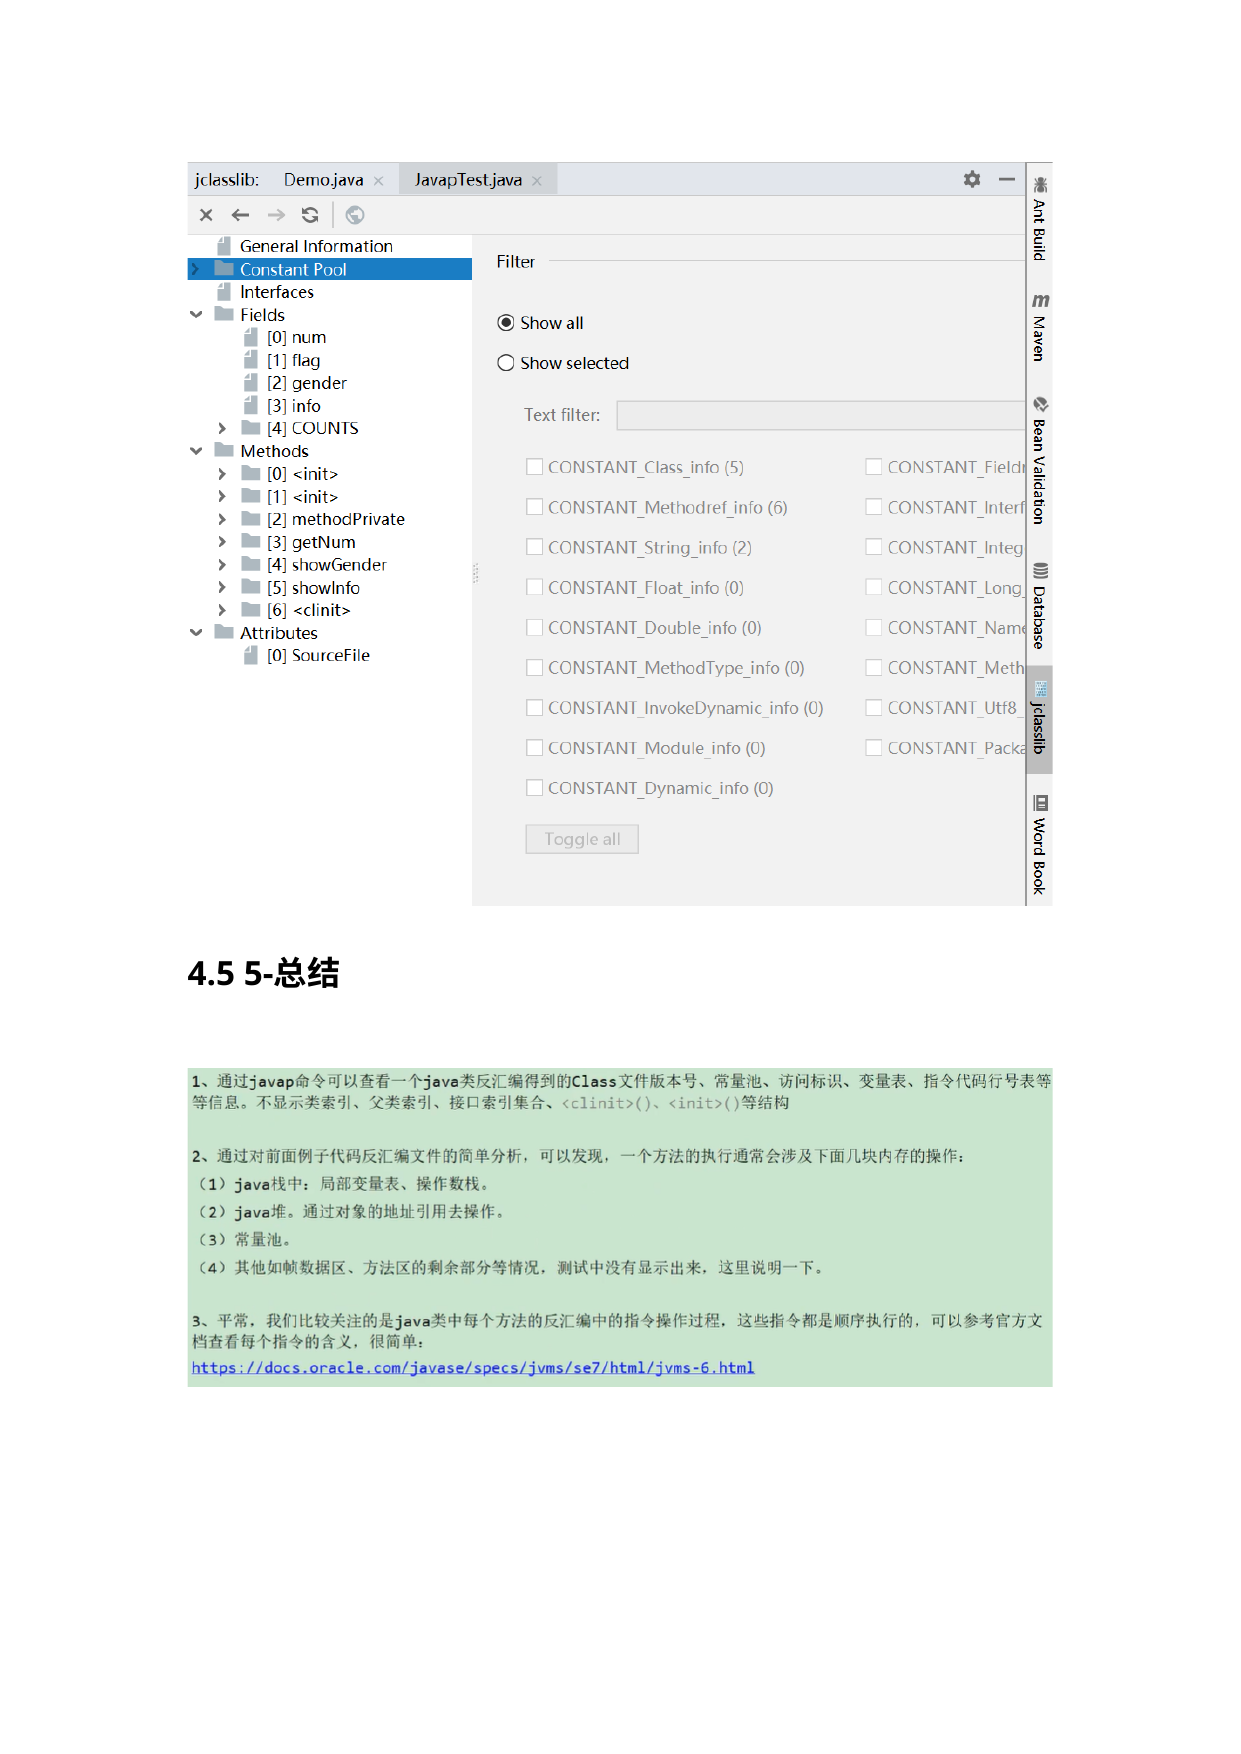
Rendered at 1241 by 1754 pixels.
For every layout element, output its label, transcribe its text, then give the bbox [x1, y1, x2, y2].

picture [187, 162, 1053, 906]
picture [187, 1068, 1053, 1387]
text 5-总结 [187, 939, 1053, 1004]
